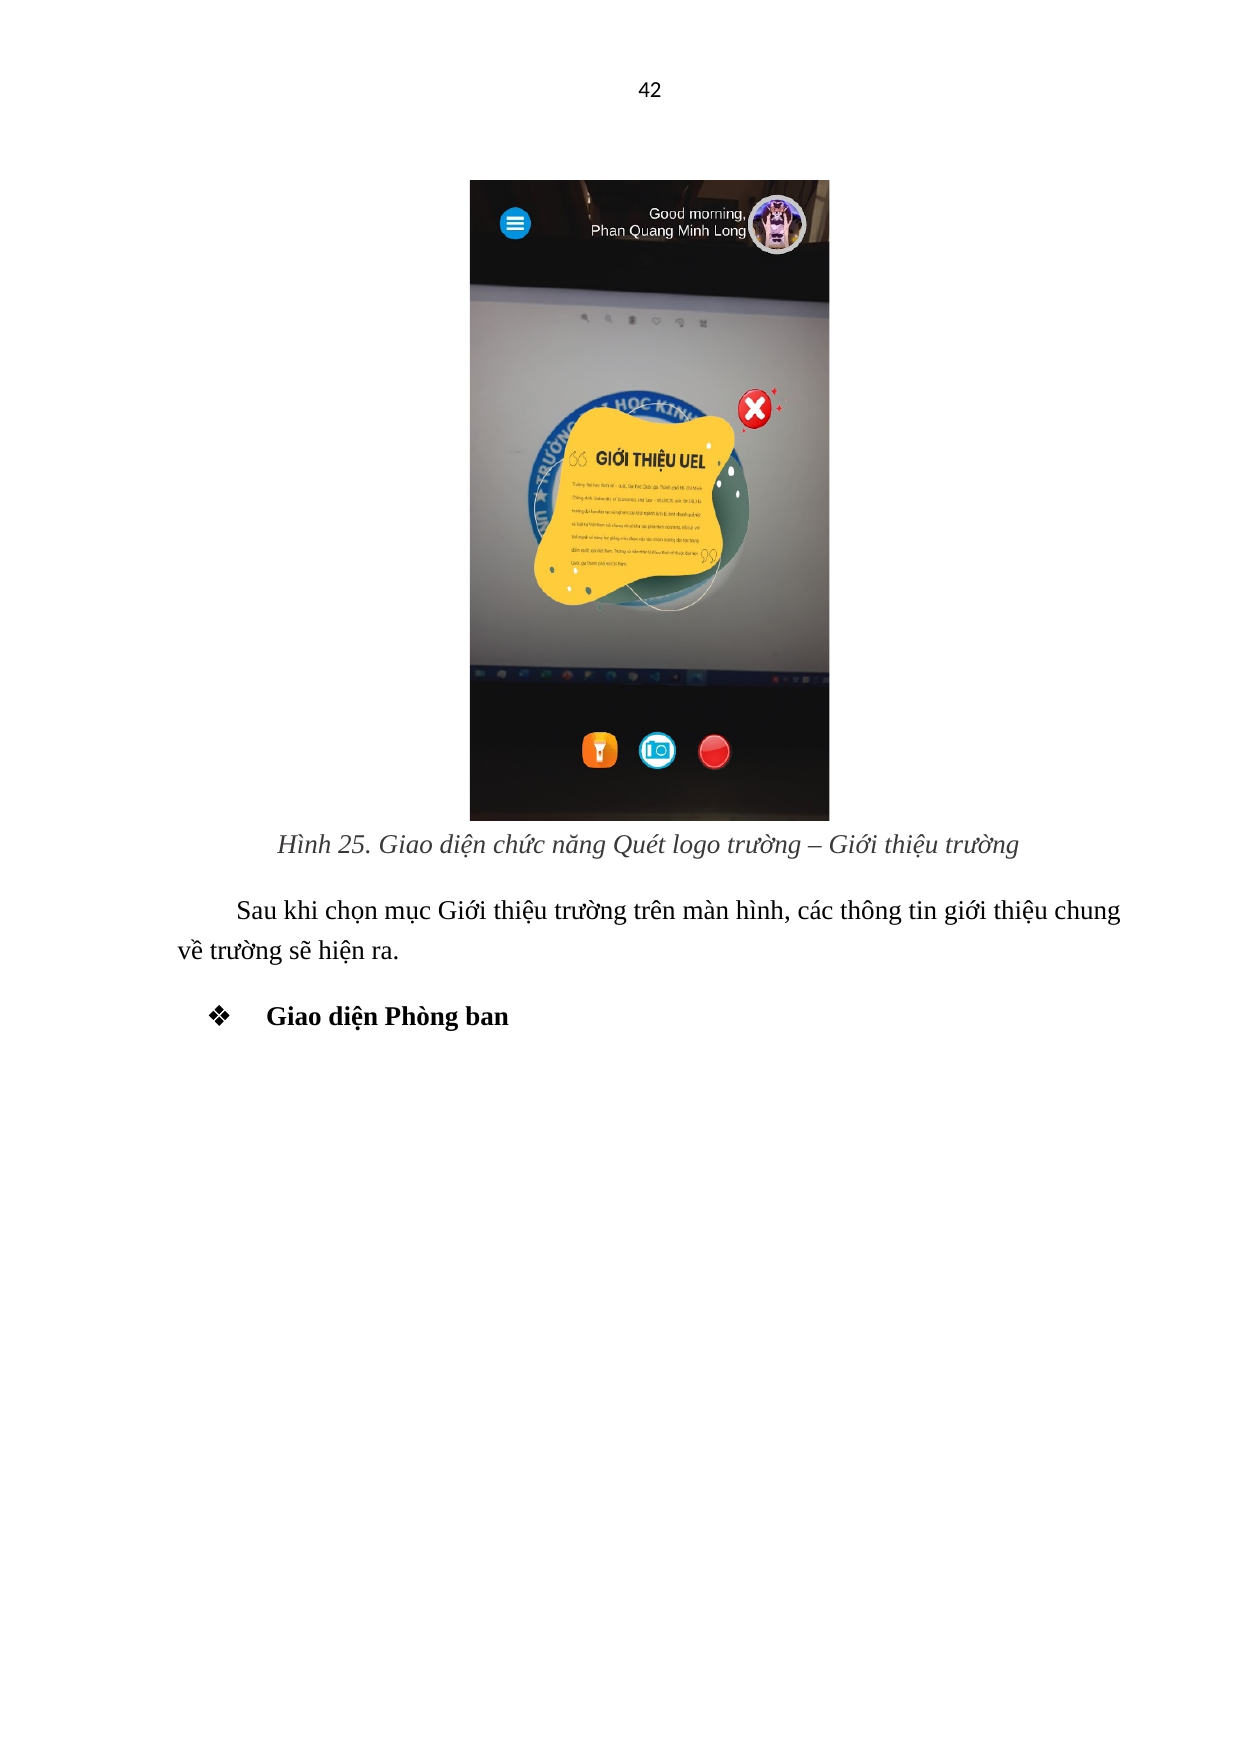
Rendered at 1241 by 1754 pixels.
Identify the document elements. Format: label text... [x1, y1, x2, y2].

text Sau khi chọn mục Giới thiệu trường trên màn hình, các thông tin giới thiệu chung về trường sẽ hiện ra. [177, 894, 1122, 966]
picture [469, 180, 830, 821]
text Hình 25. Giao diện chức năng Quét logo trường – Giới thiệu trường [177, 829, 1122, 860]
list Giao diện Phòng ban [207, 1000, 1122, 1031]
